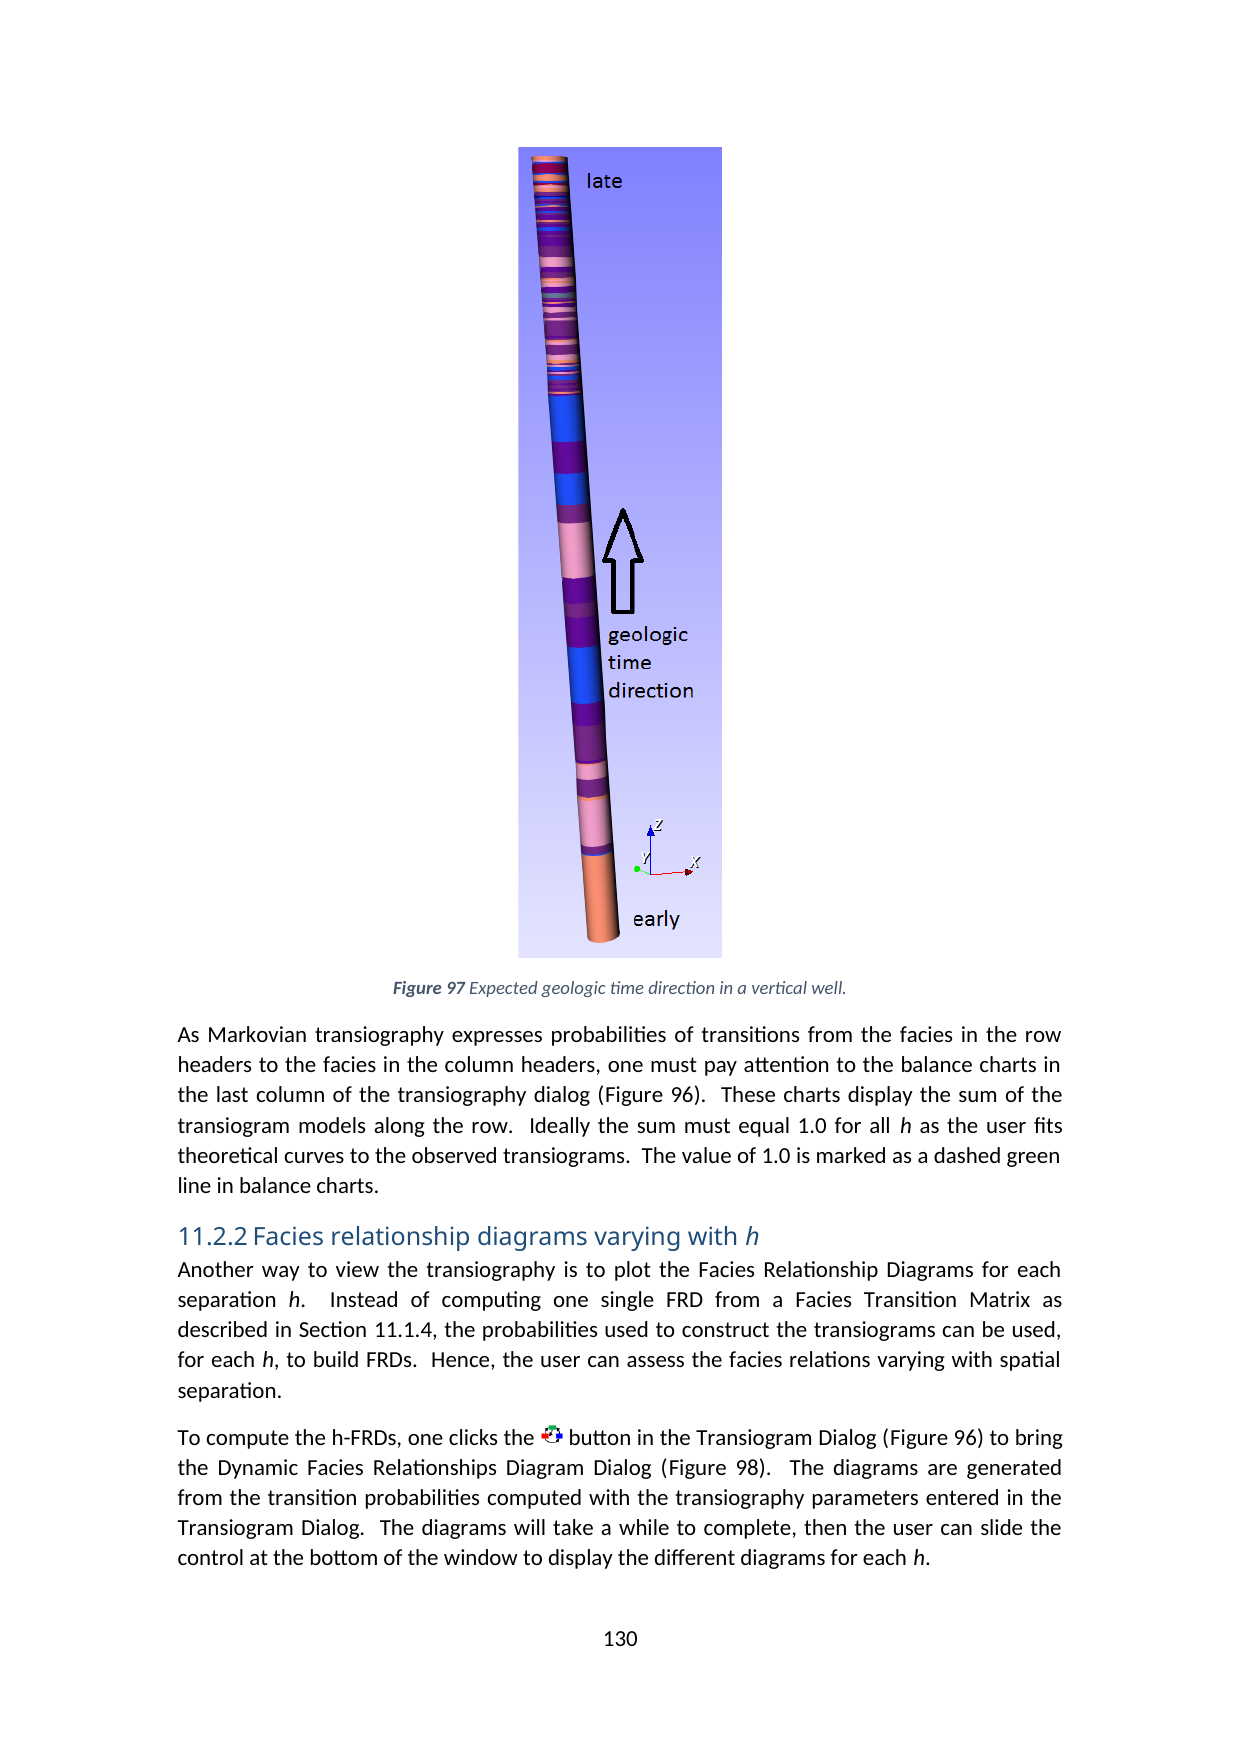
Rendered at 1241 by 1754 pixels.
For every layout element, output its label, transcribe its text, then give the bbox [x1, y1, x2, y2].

picture [541, 1423, 563, 1445]
subtitle Facies relationship diagrams varying with h [177, 1218, 1063, 1252]
text Figure 97 Expected geologic time direction in a vertical well. [177, 976, 1063, 999]
text To compute the h-FRDs, one clicks the button in the Transiogram Dialog (Figure 96) to bring the Dynamic Facies Relationships Diagram Dialog (Figure 98). The diagrams are generated from the transition probabilities computed with the transiography parameters entered in the Transiogram Dialog. The diagrams will take a while to complete, then the user can slide the control at the bottom of the window to display the different diagrams for each h. [177, 1423, 1063, 1571]
picture [518, 147, 722, 958]
text As Markovian transiography expresses probabilities of transitions from the facies in the row headers to the facies in the column headers, one must pay attention to the balance charts in the last column of the transiography dialog (Figure 96). These charts display the sum of the transiogram models along the row. Ideally the sum must equal 1.0 for all h as the user fits theoretical curves to the observed transiograms. The value of 1.0 is marked as a dashed green line in balance charts. [177, 1020, 1063, 1199]
text Another way to view the transiography is to plot the Facies Relationship Diagrams for each separation h. Instead of computing one single FRD from a Facies Transition Matrix as described in Section 11.1.4, the probabilities used to construct the transiograms can be used, for each h, to build FRDs. Hence, the user can assess the facies relations varying with spatial separation. [177, 1255, 1063, 1404]
